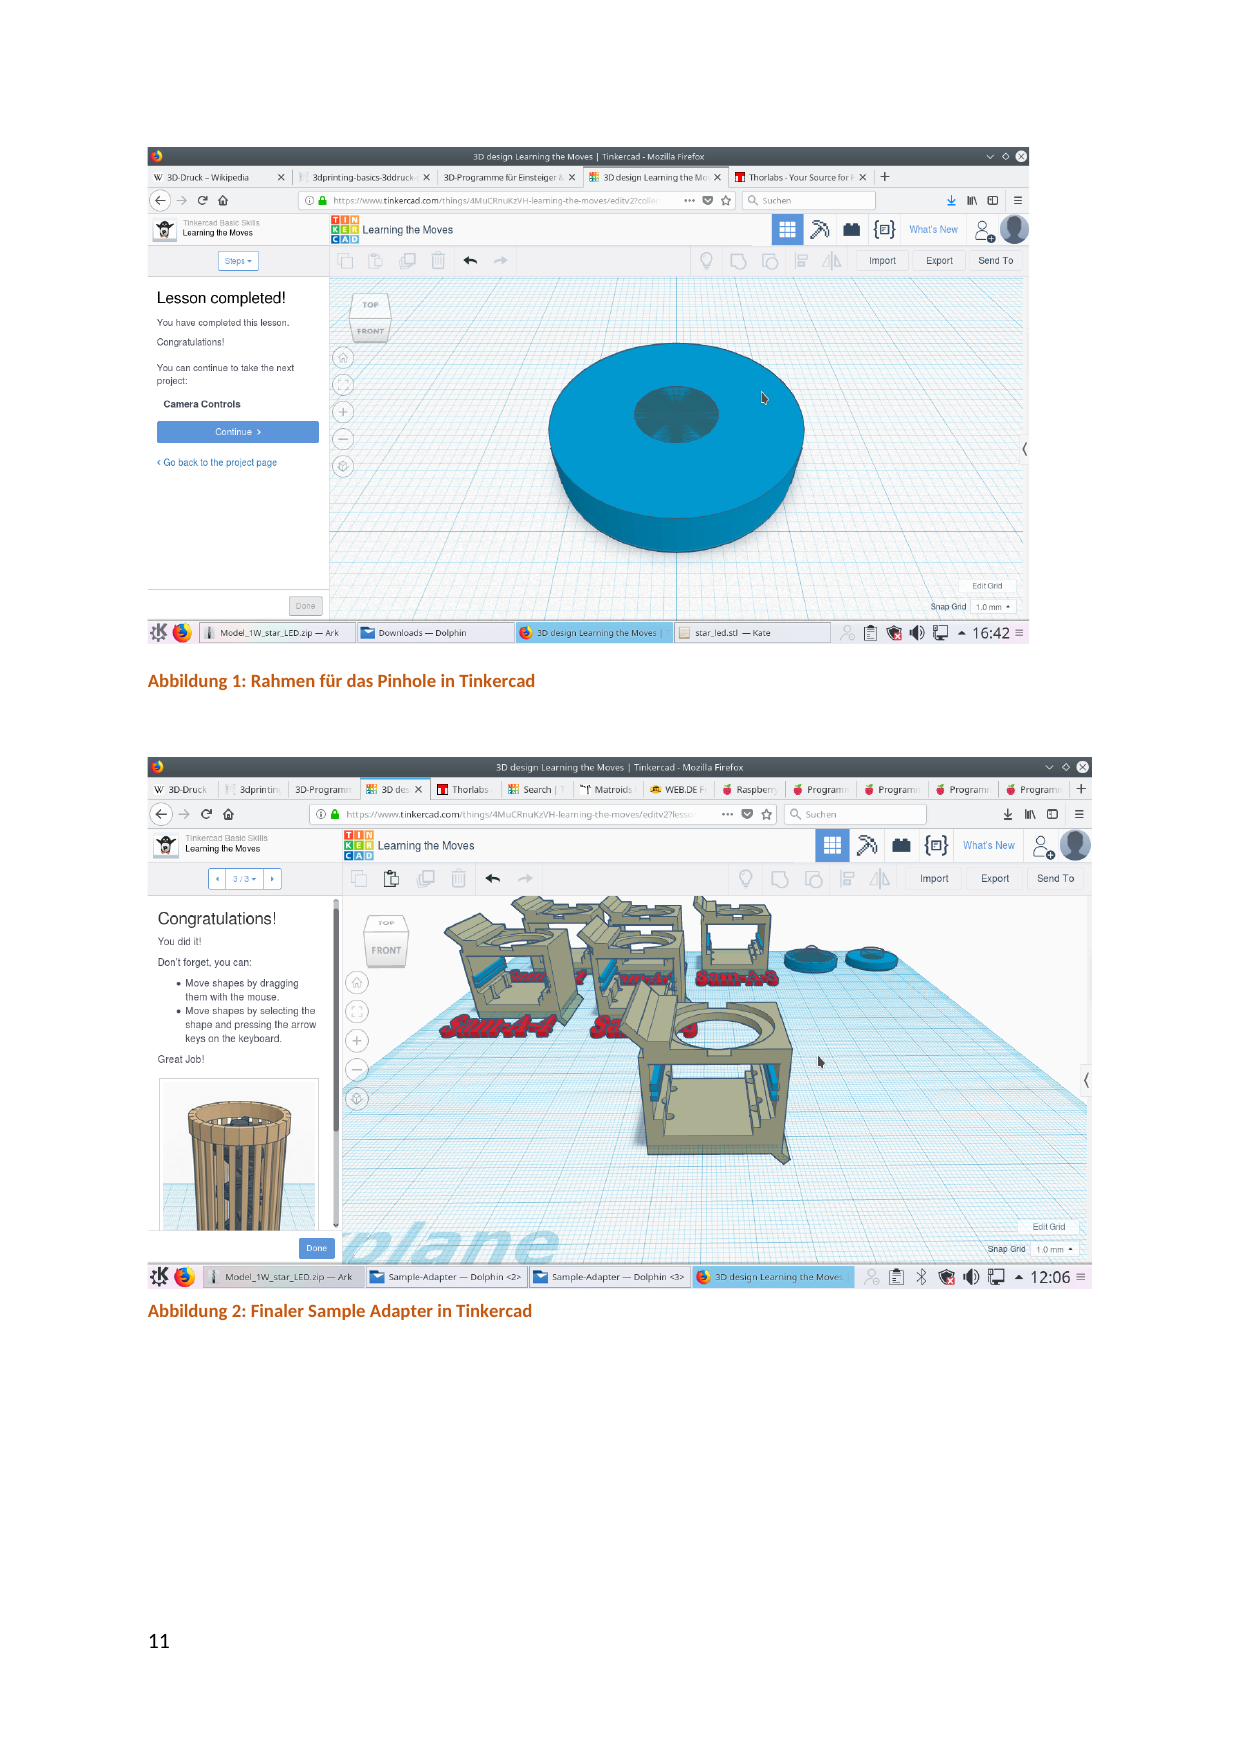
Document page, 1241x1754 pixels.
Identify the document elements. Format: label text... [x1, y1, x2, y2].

picture [147, 757, 1092, 1289]
text Abbildung 1: Rahmen für das Pinhole in Tinkercad [148, 670, 1093, 693]
picture [147, 147, 1030, 644]
text Abbildung 2: Finaler Sample Adapter in Tinkercad [148, 1299, 1093, 1322]
